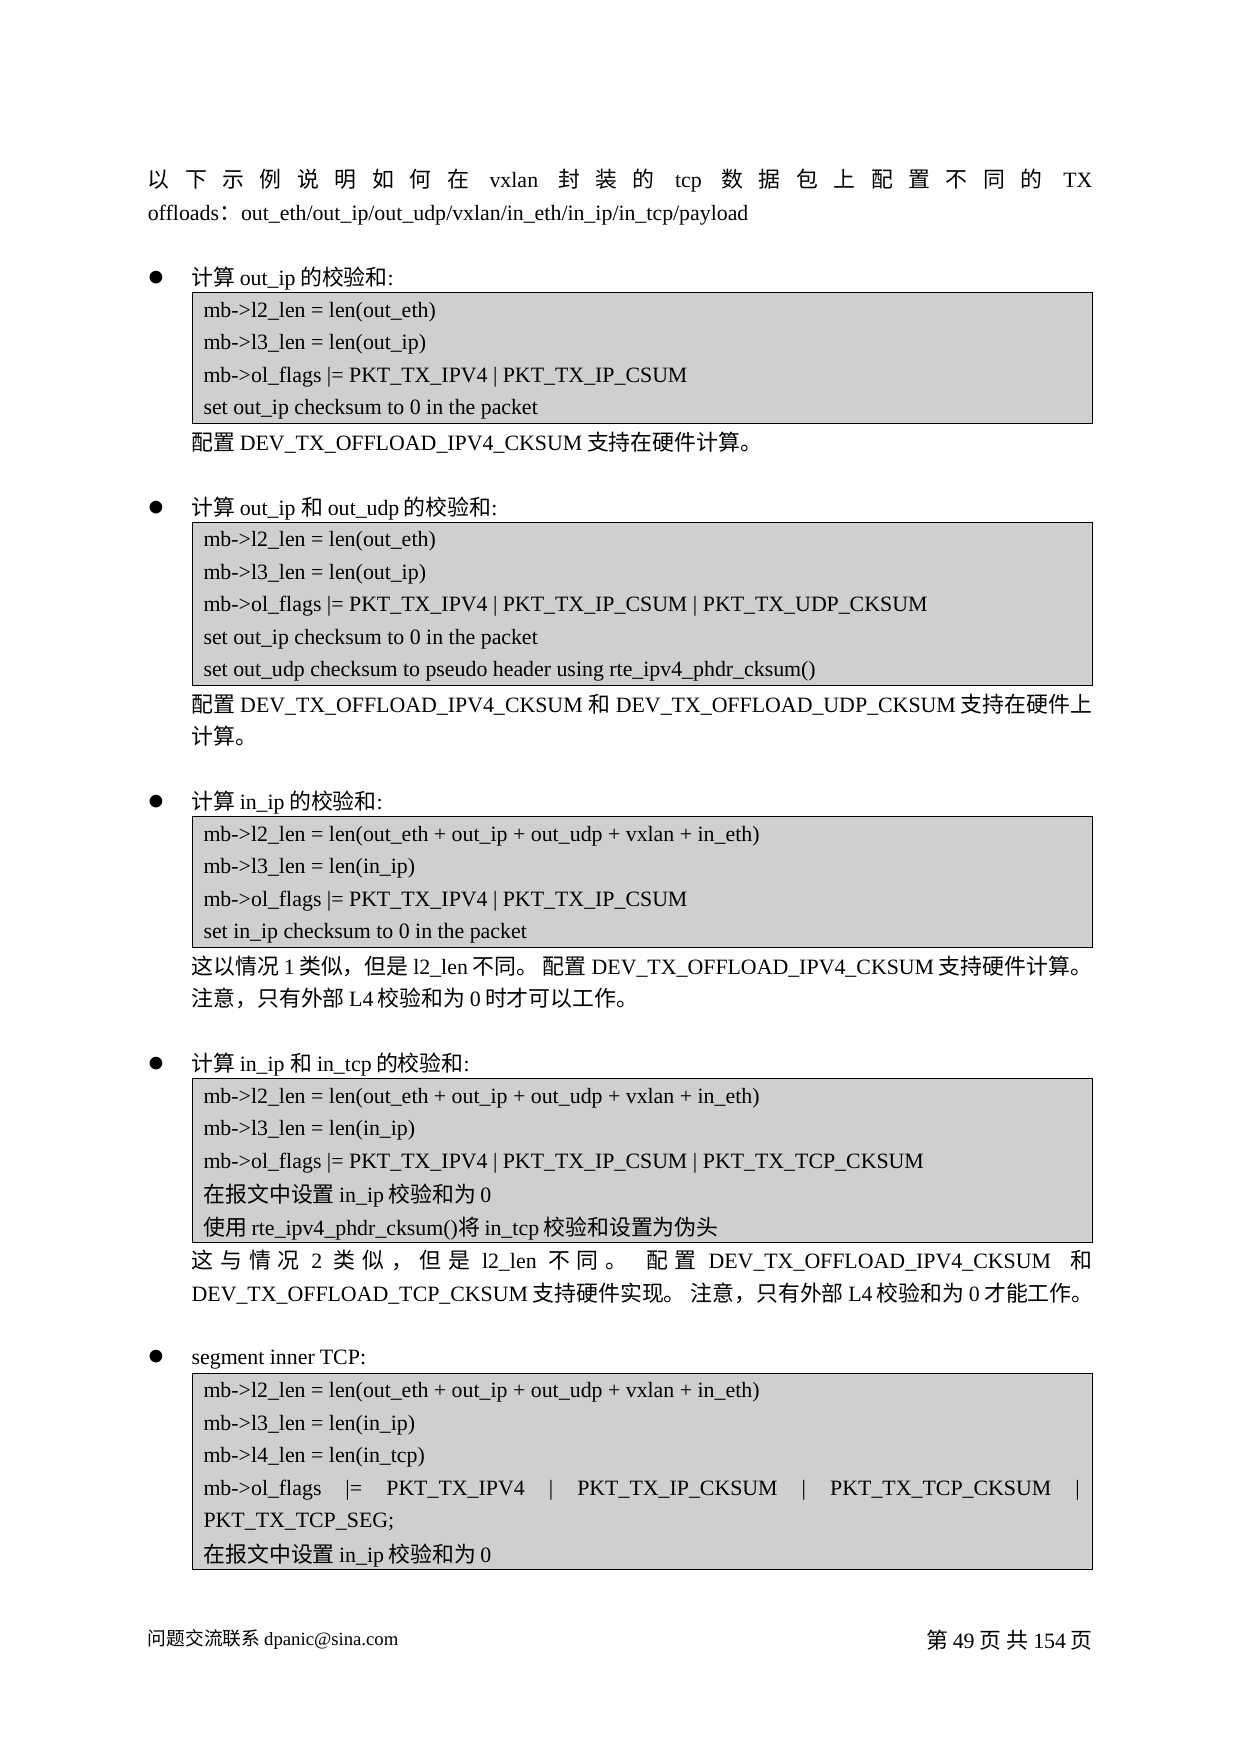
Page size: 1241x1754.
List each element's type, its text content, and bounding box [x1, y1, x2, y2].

table_header mb->l2_len = len(out_eth) mb->l3_len = len(out_ip) mb->ol_flags |= PKT_TX_IPV4 | PKT_TX_IP_CSUM set out_ip checksum to 0 in the packet [193, 293, 1092, 423]
table_header mb->l2_len = len(out_eth + out_ip + out_udp + vxlan + in_eth) mb->l3_len = len(in_ip) mb->ol_flags |= PKT_TX_IPV4 | PKT_TX_IP_CSUM | PKT_TX_TCP_CKSUM 在报文中设置in_ip校验和为0 使用rte_ipv4_phdr_cksum()将in_tcp校验和设置为伪头 [193, 1079, 1092, 1242]
list segment inner TCP: [148, 1340, 1092, 1373]
text 以下示例说明如何在vxlan封装的tcp数据包上配置不同的TX offloads：out_eth/out_ip/out_udp/vxlan/in_eth/in_ip/in_tcp/payload [148, 162, 1092, 227]
text 这以情况1类似，但是l2_len不同。 配置DEV_TX_OFFLOAD_IPV4_CKSUM支持硬件计算。 注意，只有外部L4校验和为0时才可以工作。 [191, 948, 1092, 1013]
text 配置DEV_TX_OFFLOAD_IPV4_CKSUM支持在硬件计算。 [148, 424, 1092, 457]
list 计算out_ip的校验和: [148, 259, 1092, 292]
list 计算in_ip 和 in_tcp的校验和: [148, 1046, 1092, 1078]
text 配置DEV_TX_OFFLOAD_IPV4_CKSUM 和 DEV_TX_OFFLOAD_UDP_CKSUM支持在硬件上计算。 [191, 686, 1092, 751]
text 这与情况2类似，但是l2_len不同。 配置DEV_TX_OFFLOAD_IPV4_CKSUM 和 DEV_TX_OFFLOAD_TCP_CKSUM支持硬件实现。 注意，只有外部L4校验和为0才能工作。 [191, 1243, 1092, 1308]
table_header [193, 1374, 1092, 1569]
table_header mb->l2_len = len(out_eth) mb->l3_len = len(out_ip) mb->ol_flags |= PKT_TX_IPV4 | PKT_TX_IP_CSUM | PKT_TX_UDP_CKSUM set out_ip checksum to 0 in the packet set out_udp checksum to pseudo header using rte_ipv4_phdr_cksum() [193, 523, 1092, 685]
list 计算out_ip 和 out_udp的校验和: [148, 489, 1092, 522]
list 计算in_ip的校验和: [148, 784, 1092, 816]
table_header mb->l2_len = len(out_eth + out_ip + out_udp + vxlan + in_eth) mb->l3_len = len(in_ip) mb->ol_flags |= PKT_TX_IPV4 | PKT_TX_IP_CSUM set in_ip checksum to 0 in the packet [193, 817, 1092, 947]
